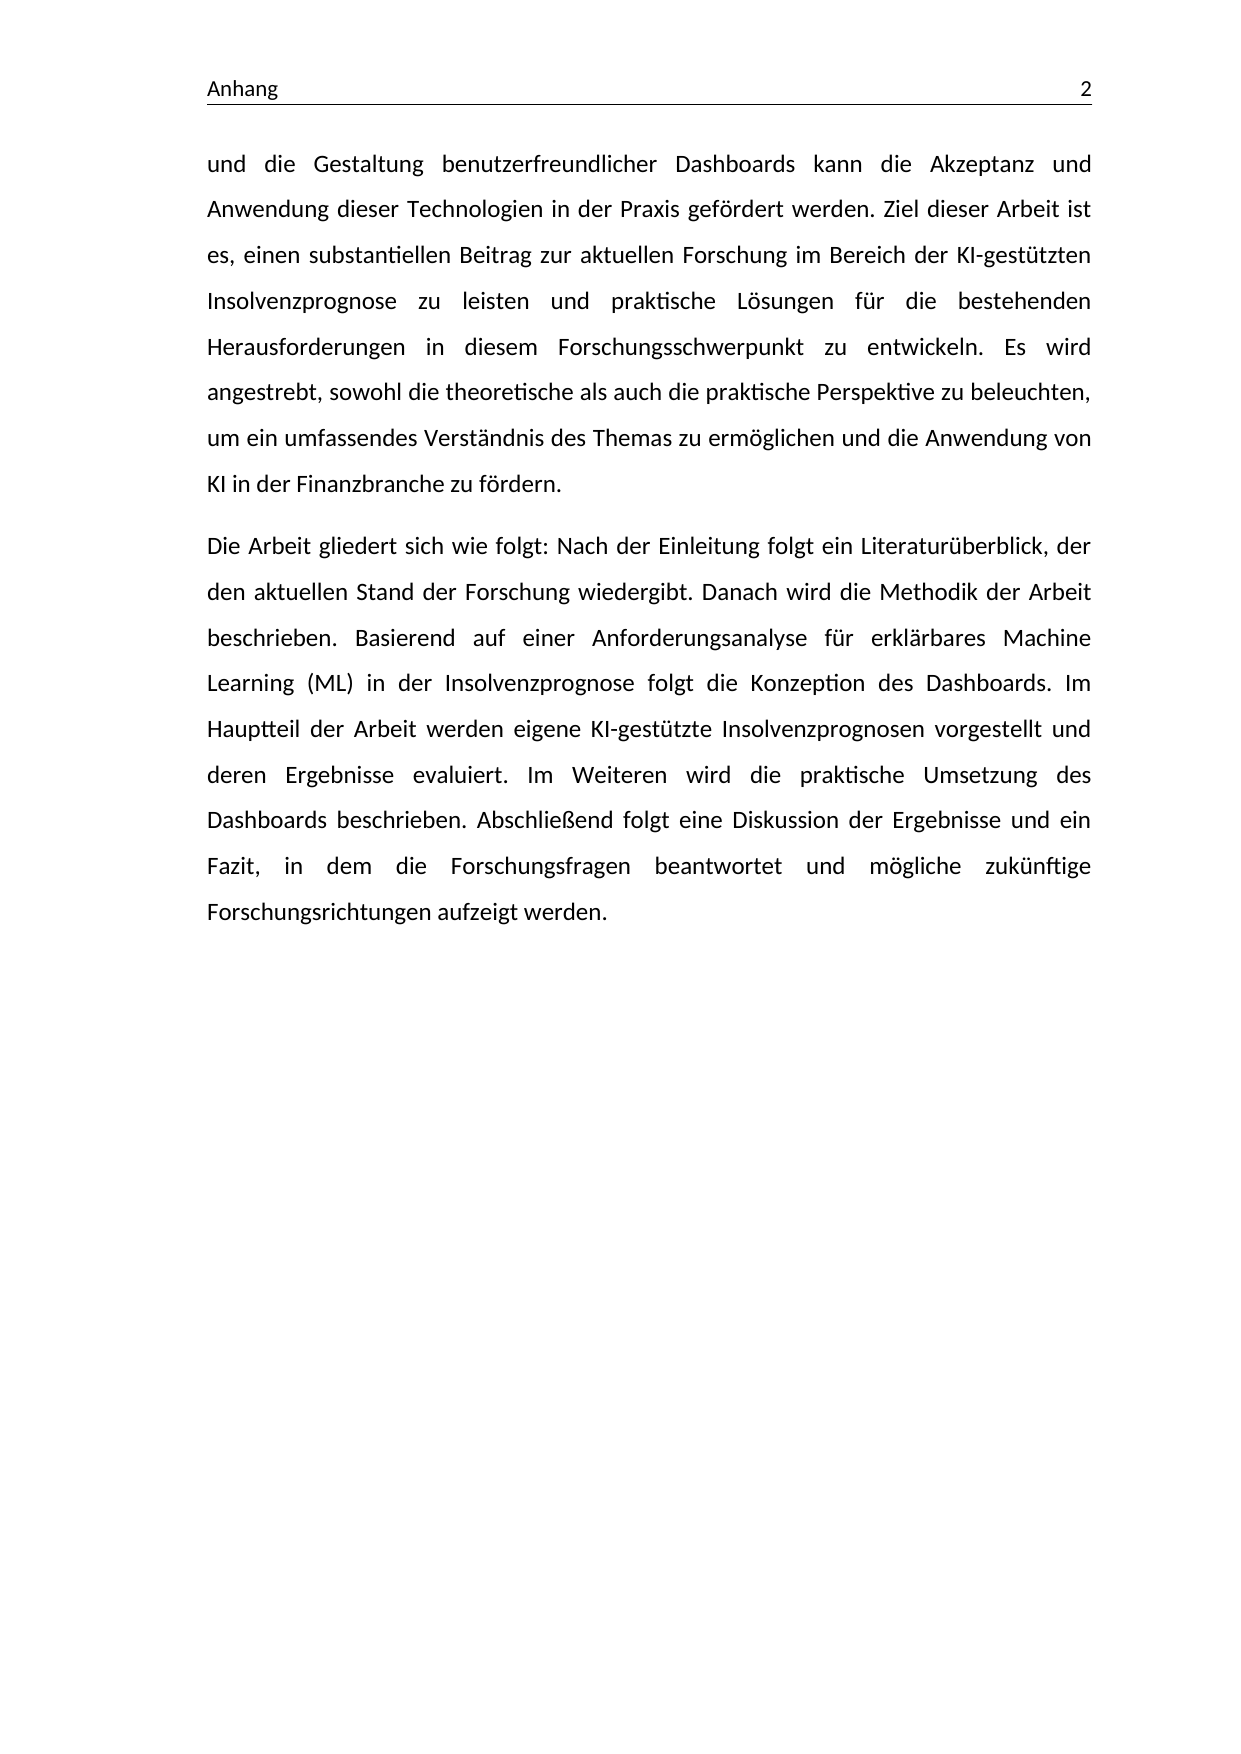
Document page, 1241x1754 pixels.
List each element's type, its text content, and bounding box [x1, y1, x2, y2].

text Die Arbeit gliedert sich wie folgt: Nach der Einleitung folgt ein Literaturüberblick, der den aktuellen Stand der Forschung wiedergibt. Danach wird die Methodik der Arbeit beschrieben. Basierend auf einer Anforderungsanalyse für erklärbares Machine Learning (ML) in der Insolvenzprognose folgt die Konzeption des Dashboards. Im Hauptteil der Arbeit werden eigene KI-gestützte Insolvenzprognosen vorgestellt und deren Ergebnisse evaluiert. Im Weiteren wird die praktische Umsetzung des Dashboards beschrieben. Abschließend folgt eine Diskussion der Ergebnisse und ein Fazit, in dem die Forschungsfragen beantwortet und mögliche zukünftige Forschungsrichtungen aufzeigt werden. [207, 530, 1092, 927]
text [207, 148, 1092, 498]
